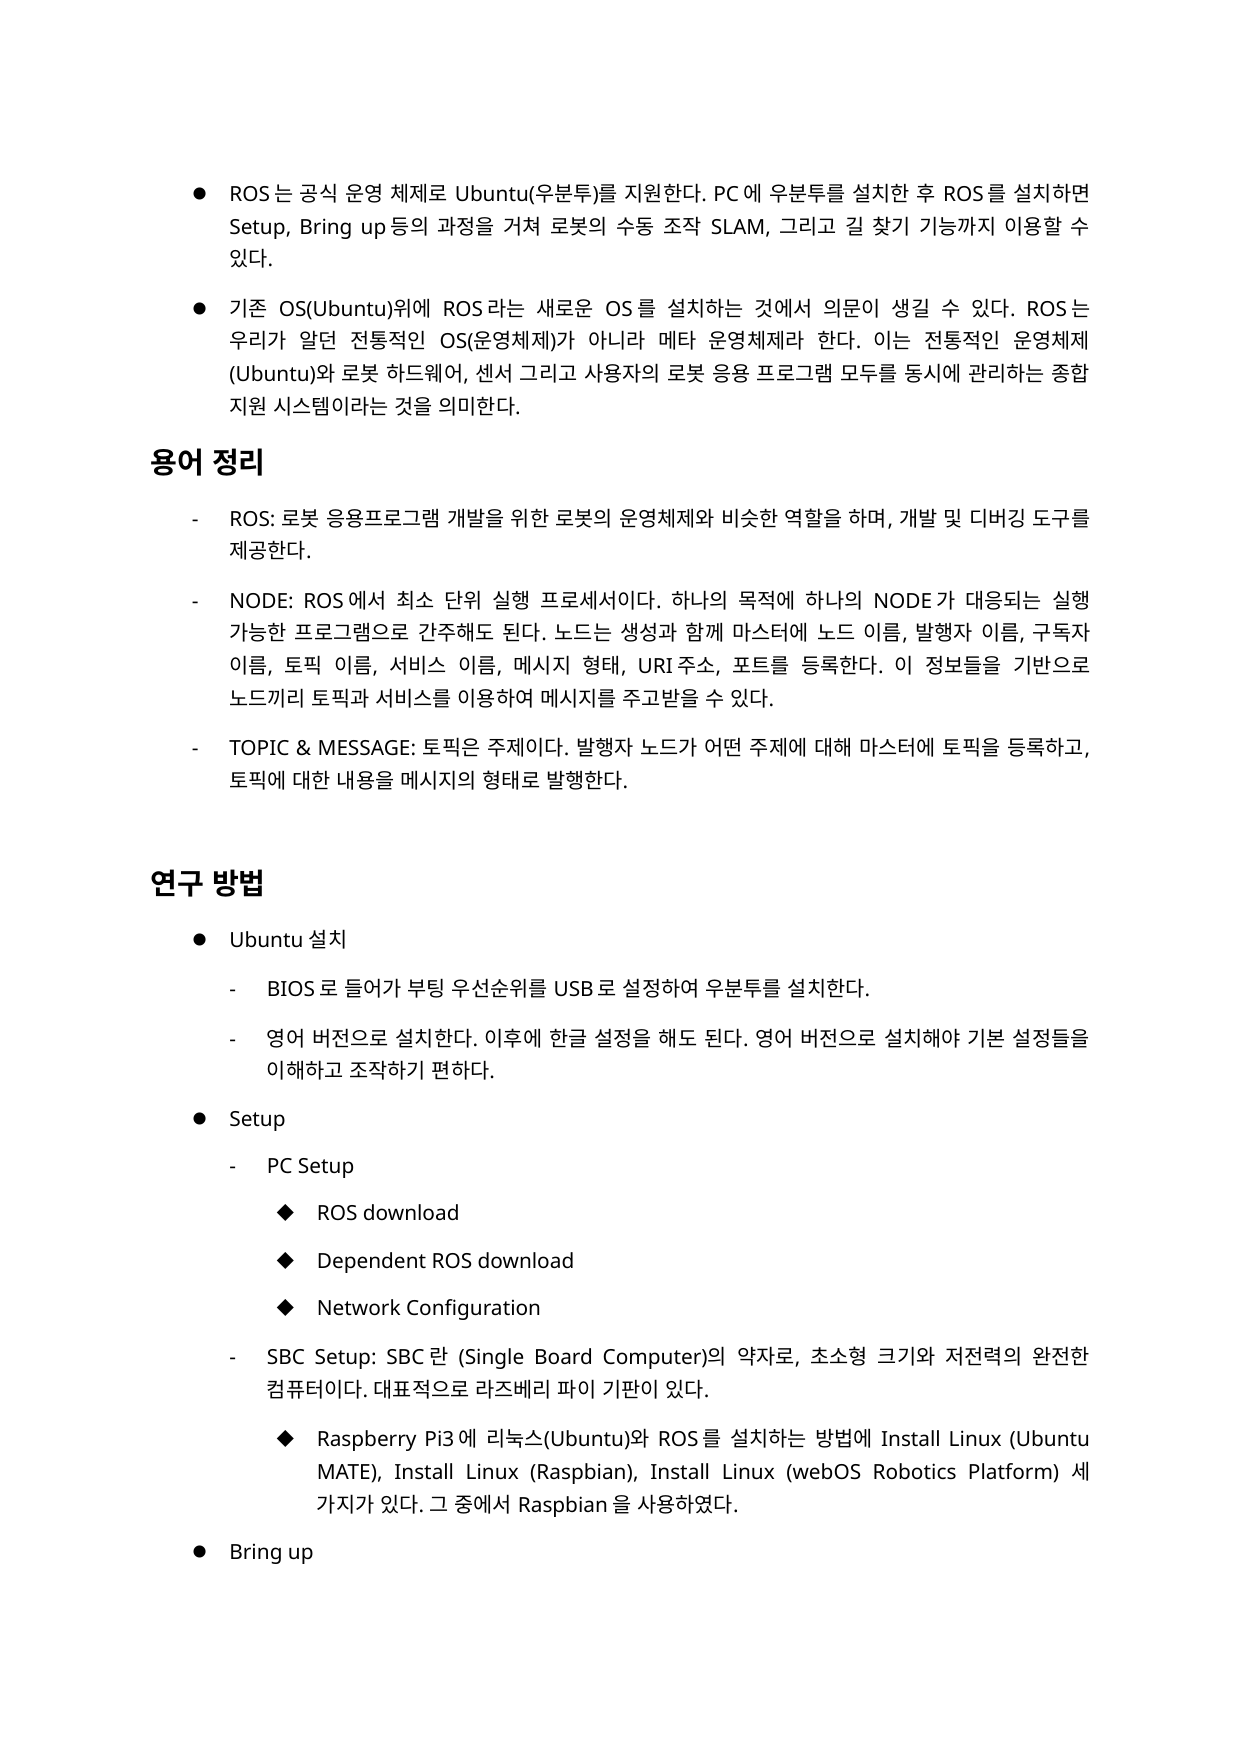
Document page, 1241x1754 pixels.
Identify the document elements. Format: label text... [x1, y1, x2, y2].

list 기존 OS(Ubuntu)위에 ROS라는 새로운 OS를 설치하는 것에서 의문이 생길 수 있다. ROS는 우리가 알던 전통적인 OS(운영체제)가 아니라 메타 운영체제라 한다. 이는 전통적인 운영체제(Ubuntu)와 로봇 하드웨어, 센서 그리고 사용자의 로봇 응용 프로그램 모두를 동시에 관리하는 종합 지원 시스템이라는 것을 의미한다. [192, 292, 1090, 420]
list Ubuntu 설치 [192, 923, 1090, 953]
list Bring up [192, 1537, 1090, 1566]
list ROS download [275, 1198, 1090, 1227]
list PC Setup [229, 1151, 1090, 1179]
list Network Configuration [275, 1293, 1090, 1321]
list TOPIC & MESSAGE: 토픽은 주제이다. 발행자 노드가 어떤 주제에 대해 마스터에 토픽을 등록하고, 토픽에 대한 내용을 메시지의 형태로 발행한다. [192, 731, 1090, 794]
list Raspberry Pi3에 리눅스(Ubuntu)와 ROS를 설치하는 방법에 Install Linux (Ubuntu MATE), Install Linux (Raspbian), Install Linux (webOS Robotics Platform) 세 가지가 있다. 그 중에서 Raspbian을 사용하였다. [275, 1422, 1090, 1518]
list BIOS로 들어가 부팅 우선순위를 USB로 설정하여 우분투를 설치한다. [229, 972, 1090, 1003]
list ROS: 로봇 응용프로그램 개발을 위한 로봇의 운영체제와 비슷한 역할을 하며, 개발 및 디버깅 도구를 제공한다. [192, 502, 1090, 565]
list NODE: ROS에서 최소 단위 실행 프로세서이다. 하나의 목적에 하나의 NODE가 대응되는 실행 가능한 프로그램으로 간주해도 된다. 노드는 생성과 함께 마스터에 노드 이름, 발행자 이름, 구독자 이름, 토픽 이름, 서비스 이름, 메시지 형태, URI주소, 포트를 등록한다. 이 정보들을 기반으로 노드끼리 토픽과 서비스를 이용하여 메시지를 주고받을 수 있다. [192, 584, 1090, 712]
text 용어 정리 [150, 439, 1090, 482]
text 연구 방법 [150, 861, 1090, 903]
list Dependent ROS download [275, 1246, 1090, 1274]
list 영어 버전으로 설치한다. 이후에 한글 설정을 해도 된다. 영어 버전으로 설치해야 기본 설정들을 이해하고 조작하기 편하다. [229, 1022, 1090, 1085]
list ROS는 공식 운영 체제로 Ubuntu(우분투)를 지원한다. PC에 우분투를 설치한 후 ROS를 설치하면 Setup, Bring up등의 과정을 거쳐 로봇의 수동 조작 SLAM, 그리고 길 찾기 기능까지 이용할 수 있다. [192, 177, 1090, 273]
list Setup [192, 1104, 1090, 1132]
list SBC Setup: SBC란 (Single Board Computer)의 약자로, 초소형 크기와 저전력의 완전한 컴퓨터이다. 대표적으로 라즈베리 파이 기판이 있다. [229, 1340, 1090, 1403]
